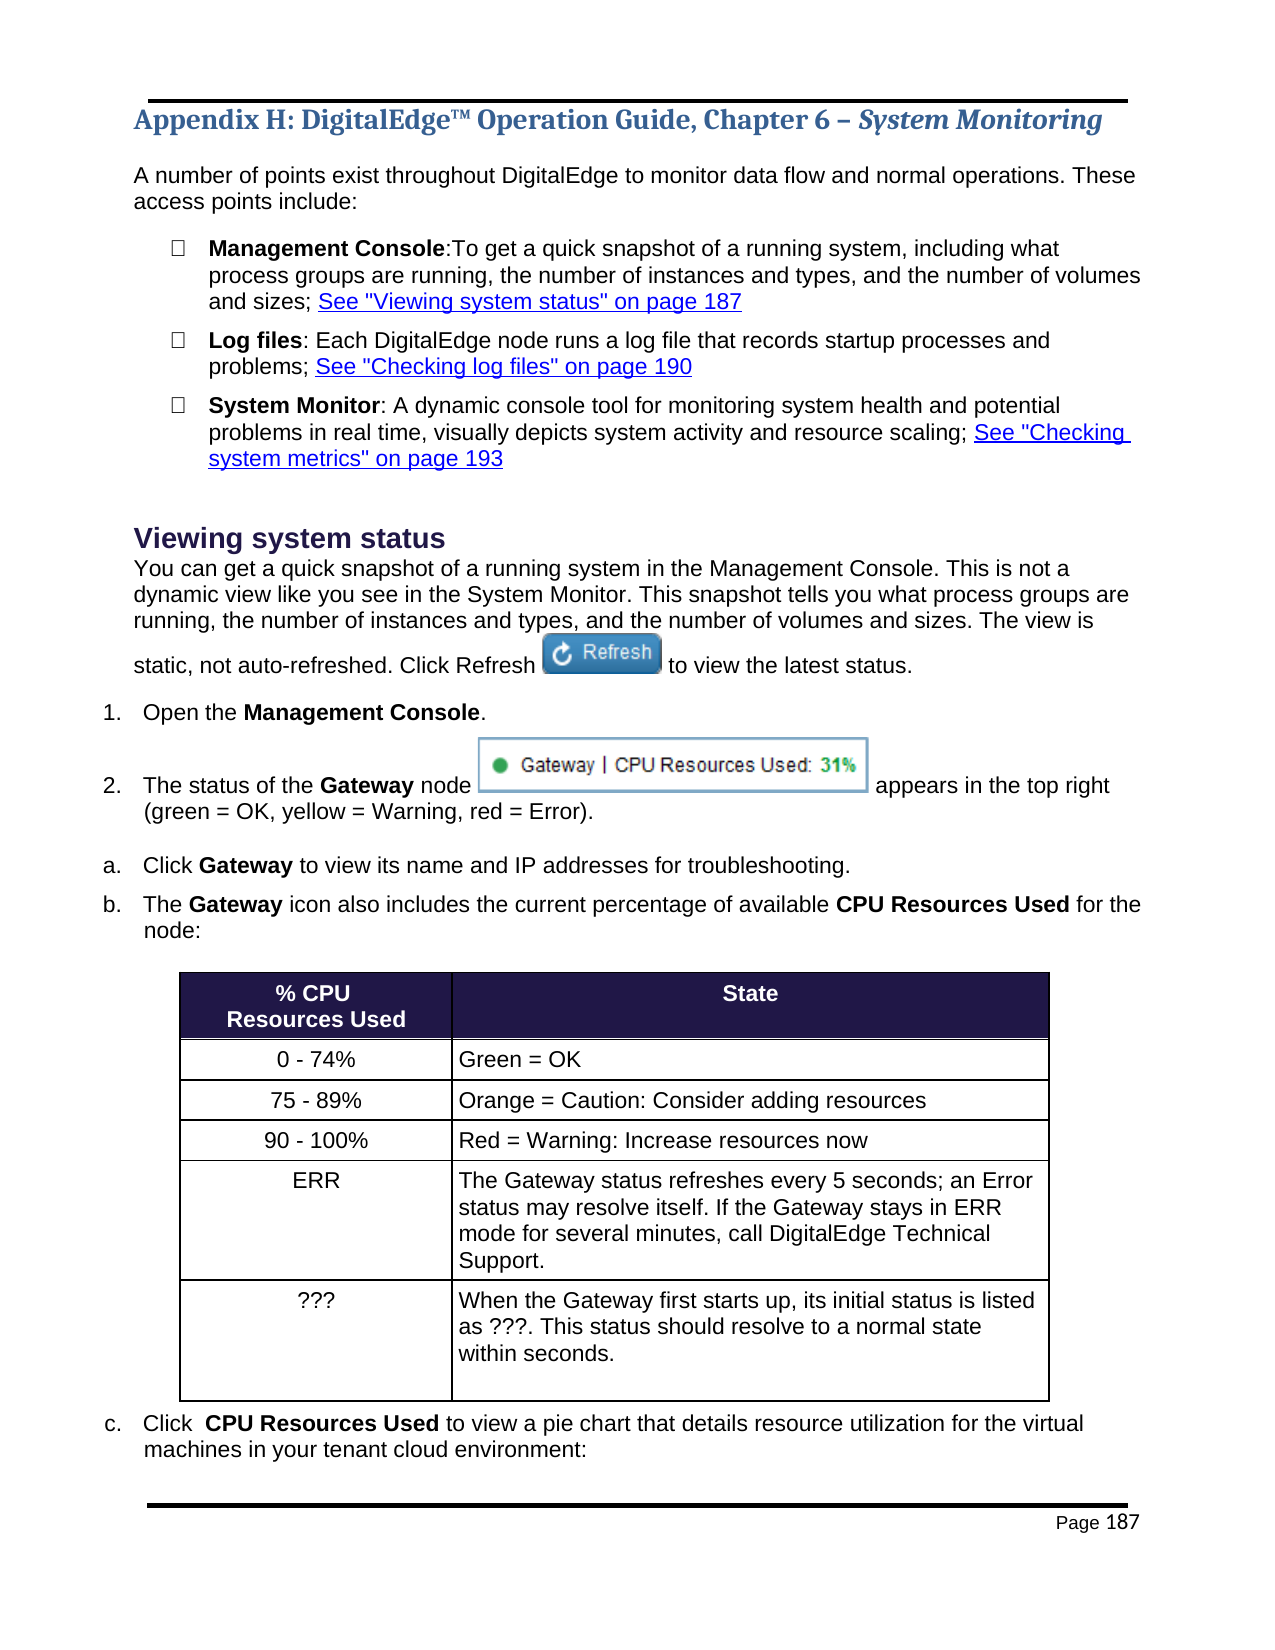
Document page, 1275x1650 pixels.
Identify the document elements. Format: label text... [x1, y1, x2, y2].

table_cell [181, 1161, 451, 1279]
list Management Console:To get a quick snapshot of a running system, including what process groups are running, the number of instances and types, and the number of volumes and sizes; See "Viewing system status" on page 185 [186, 235, 1142, 314]
subtitle Viewing system status [133, 521, 1142, 555]
list System Monitor: A dynamic console tool for monitoring system health and potential problems in real time, visually depicts system activity and resource scaling; See "Checking system metrics" on page 191 [186, 392, 1142, 471]
list The Gateway icon also includes the current percentage of available CPU Resources Used for the node: [122, 891, 1142, 944]
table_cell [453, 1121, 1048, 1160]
text You can get a quick snapshot of a running system in the Management Console. This is not a dynamic view like you see in the System Monitor. This snapshot tells you what process groups are running, the number of instances and types, and the number of volumes and sizes. The view is static, not auto-refreshed. Click Refresh to view the latest status. [133, 555, 1142, 678]
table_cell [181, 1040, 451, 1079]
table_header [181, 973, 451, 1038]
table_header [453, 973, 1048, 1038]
list The status of the Gateway node appears in the top right (green = OK, yellow = Warning, red = Error). [122, 738, 1142, 824]
list Open the Management Console. [122, 699, 1142, 725]
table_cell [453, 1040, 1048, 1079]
subtitle Appendix H: DigitalEdge™ Operation Guide, Chapter 6 – System Monitoring [133, 103, 1142, 137]
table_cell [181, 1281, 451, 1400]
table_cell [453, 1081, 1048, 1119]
list Click CPU Resources Used to view a pie chart that details resource utilization for the virtual machines in your tenant cloud environment: [122, 1410, 1142, 1463]
list Log files: Each DigitalEdge node runs a log file that records startup processes and problems; See "Checking log files" on page 188 [186, 327, 1142, 380]
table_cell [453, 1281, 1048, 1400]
picture [477, 737, 869, 793]
text A number of points exist throughout DigitalEdge to monitor data flow and normal operations. These access points include: [133, 162, 1142, 214]
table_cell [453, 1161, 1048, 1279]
picture [542, 633, 662, 674]
list Click Gateway to view its name and IP addresses for troubleshooting. [122, 852, 1142, 878]
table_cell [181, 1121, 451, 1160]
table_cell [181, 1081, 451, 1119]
